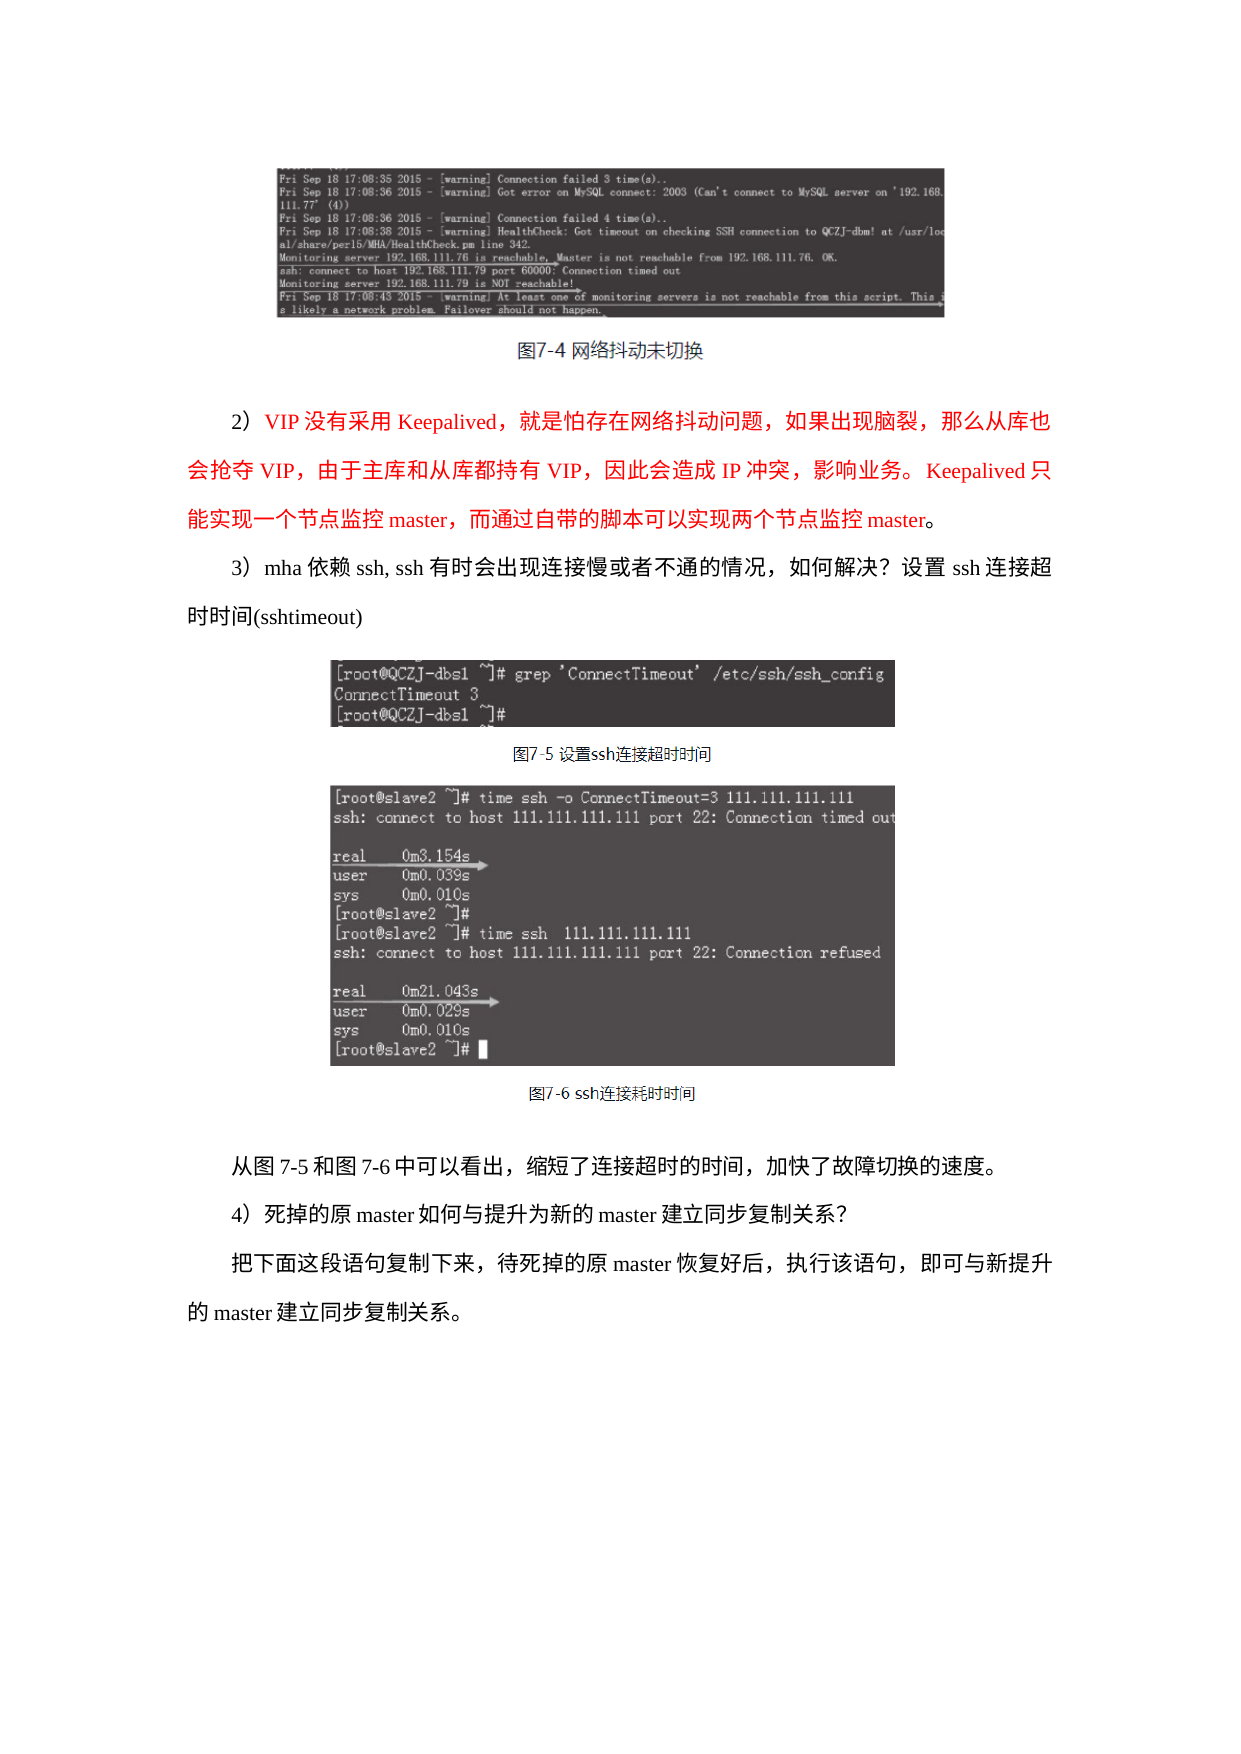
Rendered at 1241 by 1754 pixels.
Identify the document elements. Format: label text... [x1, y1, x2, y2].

text 把下面这段语句复制下来，待死掉的原master恢复好后，执行该语句，即可与新提升的master建立同步复制关系。 [187, 1245, 1053, 1327]
picture [301, 646, 939, 1111]
list VIP没有采用Keepalived，就是怕存在网络抖动问题，如果出现脑裂，那么从库也会抢夺VIP，由于主库和从库都持有VIP，因此会造成IP冲突，影响业务。Keepalived只能实现一个节点监控master，而通过自带的脚本可以实现两个节点监控master。 [187, 404, 1053, 534]
picture [259, 162, 982, 372]
text 从图7-5和图7-6中可以看出，缩短了连接超时的时间，加快了故障切换的速度。 [187, 1149, 1053, 1181]
list 死掉的原master如何与提升为新的master建立同步复制关系？ [187, 1197, 1053, 1229]
list mha依赖ssh, ssh有时会出现连接慢或者不通的情况，如何解决？设置ssh连接超时时间(sshtimeout) [187, 550, 1053, 631]
